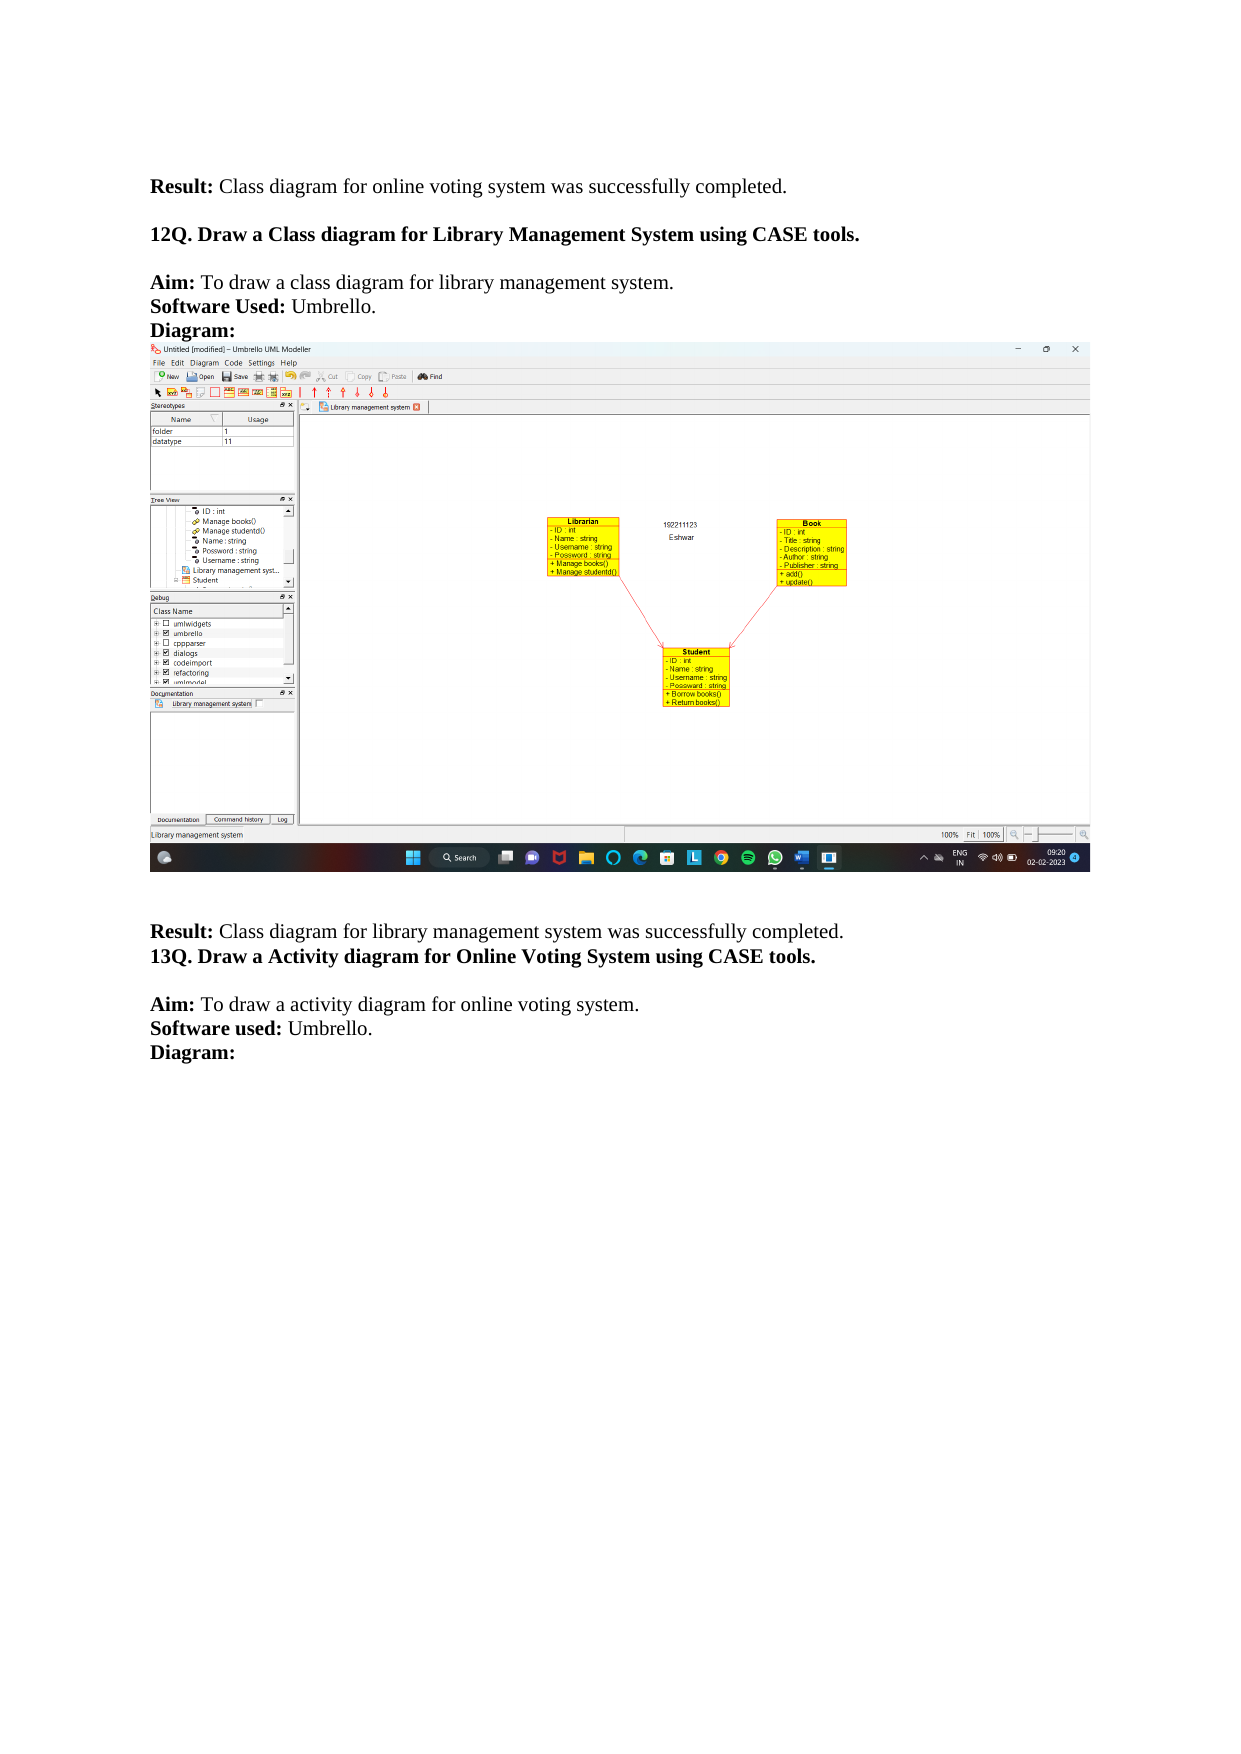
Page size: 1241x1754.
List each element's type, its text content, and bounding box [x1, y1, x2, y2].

text Diagram: [150, 318, 1090, 342]
text Software used: Umbrello. [150, 1016, 1090, 1040]
text 13Q. Draw a Activity diagram for Online Voting System using CASE tools. [150, 943, 1090, 968]
text Aim: To draw a activity diagram for online voting system. [150, 992, 1090, 1016]
text Result: Class diagram for online voting system was successfully completed. [150, 174, 1090, 198]
picture [150, 342, 1091, 872]
text Software Used: Umbrello. [150, 294, 1090, 318]
text Aim: To draw a class diagram for library management system. [150, 270, 1090, 294]
text Diagram: [150, 1040, 1090, 1064]
text 12Q. Draw a Class diagram for Library Management System using CASE tools. [150, 222, 1090, 246]
text Result: Class diagram for library management system was successfully completed. [150, 919, 1090, 943]
